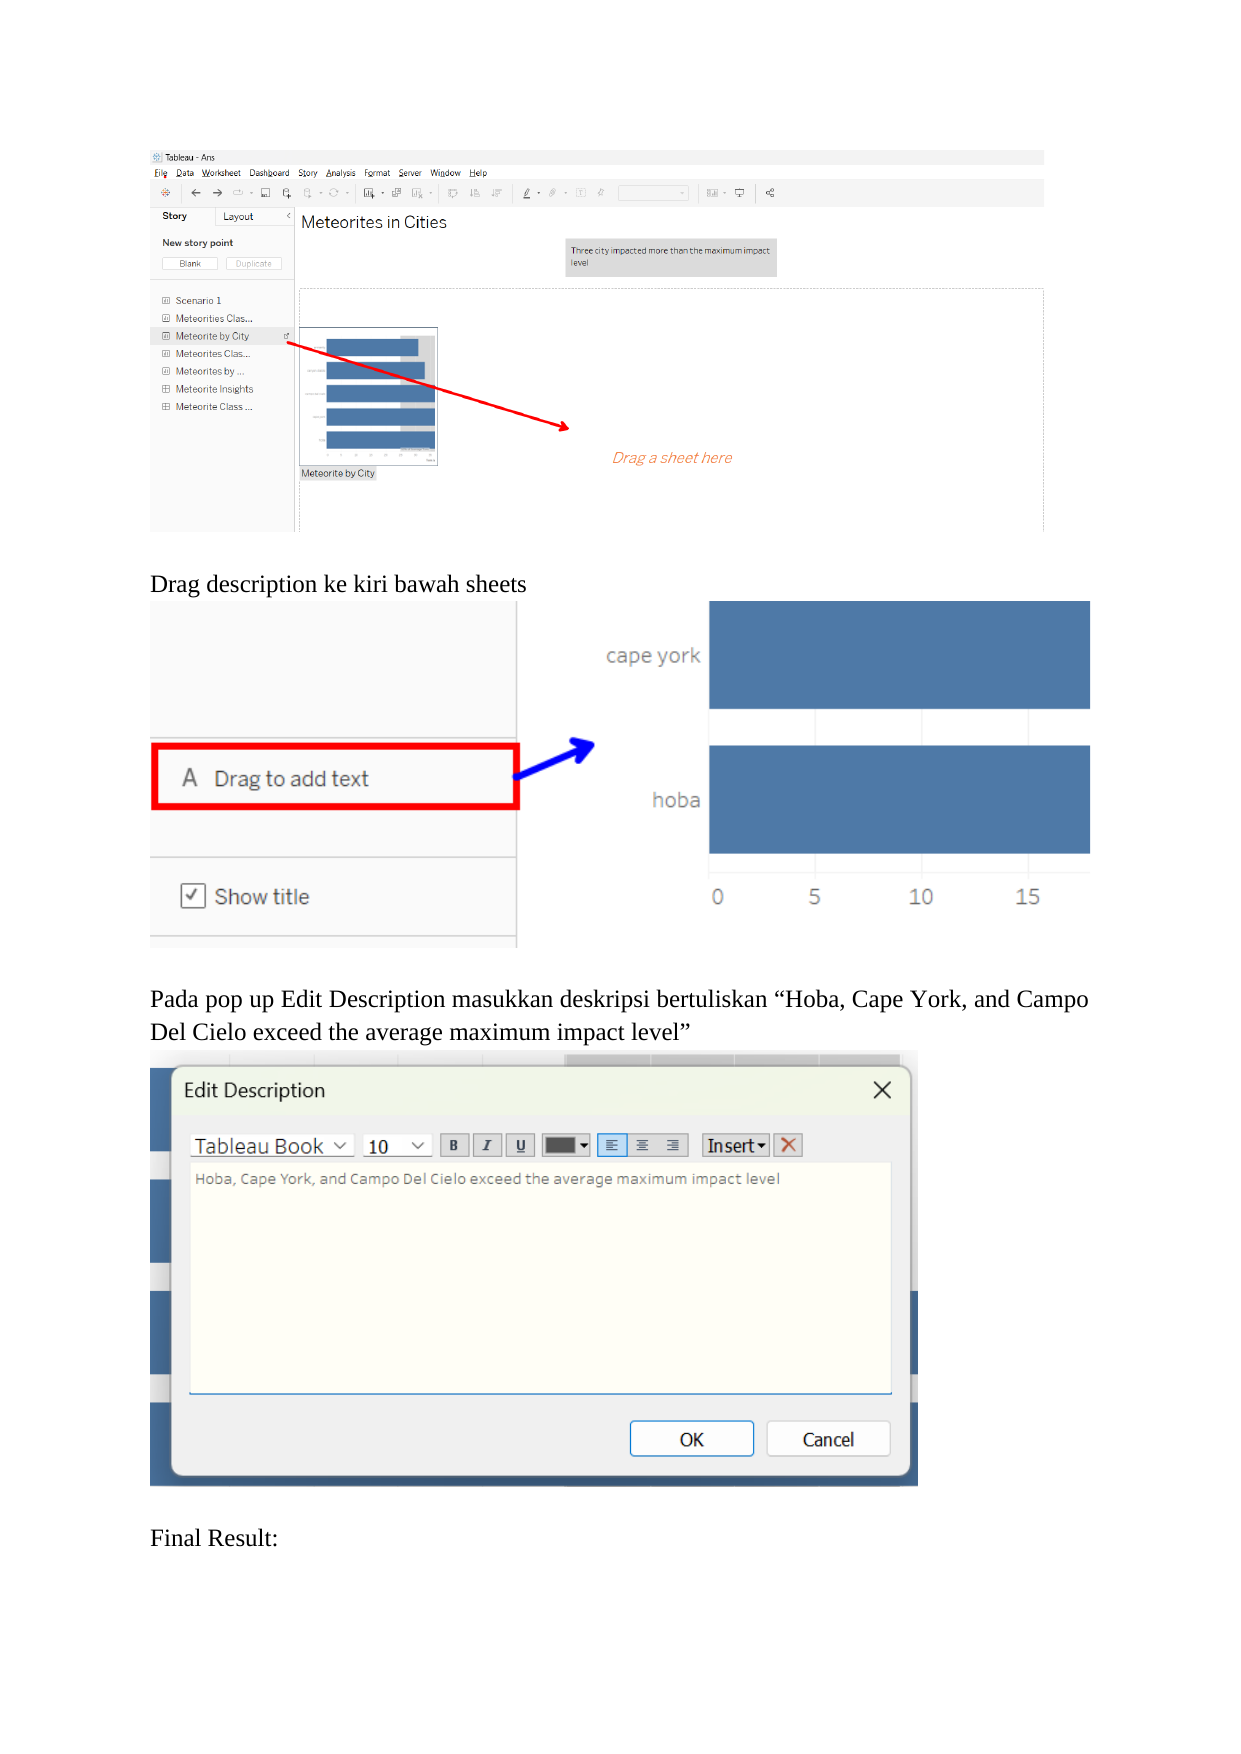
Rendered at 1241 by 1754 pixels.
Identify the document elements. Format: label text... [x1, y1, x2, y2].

picture [150, 1050, 918, 1487]
picture [150, 150, 1045, 532]
text Pada pop up Edit Description masukkan deskripsi bertuliskan “Hoba, Cape York, and Campo Del Cielo exceed the average maximum impact level” [150, 984, 1090, 1046]
picture [150, 601, 1091, 948]
text Final Result: [150, 1523, 1090, 1552]
text Drag description ke kiri bawah sheets [150, 569, 1090, 597]
